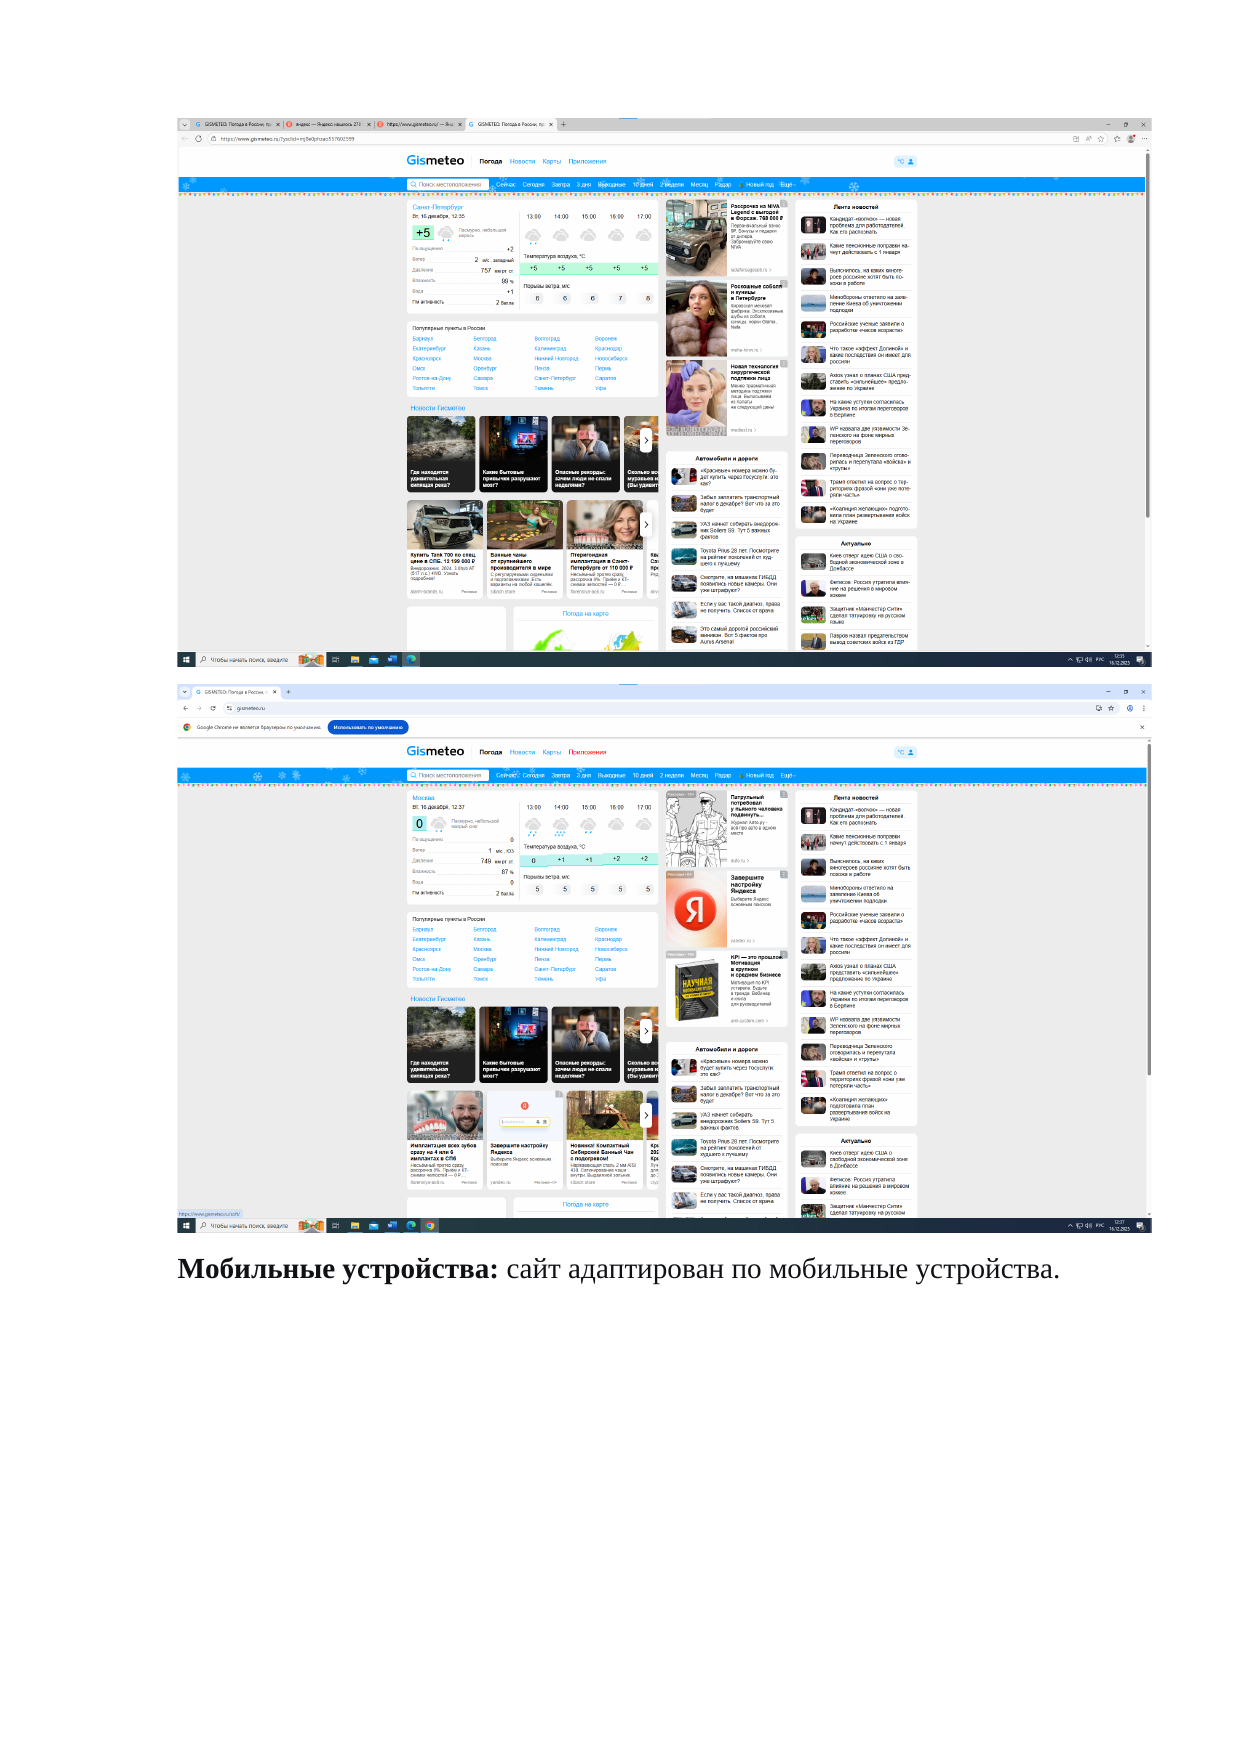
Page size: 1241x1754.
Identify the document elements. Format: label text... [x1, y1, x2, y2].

text Мобильные устройства: сайт адаптирован по мобильные устройства. [177, 1251, 1152, 1284]
picture [177, 684, 1152, 1233]
picture [177, 118, 1152, 667]
